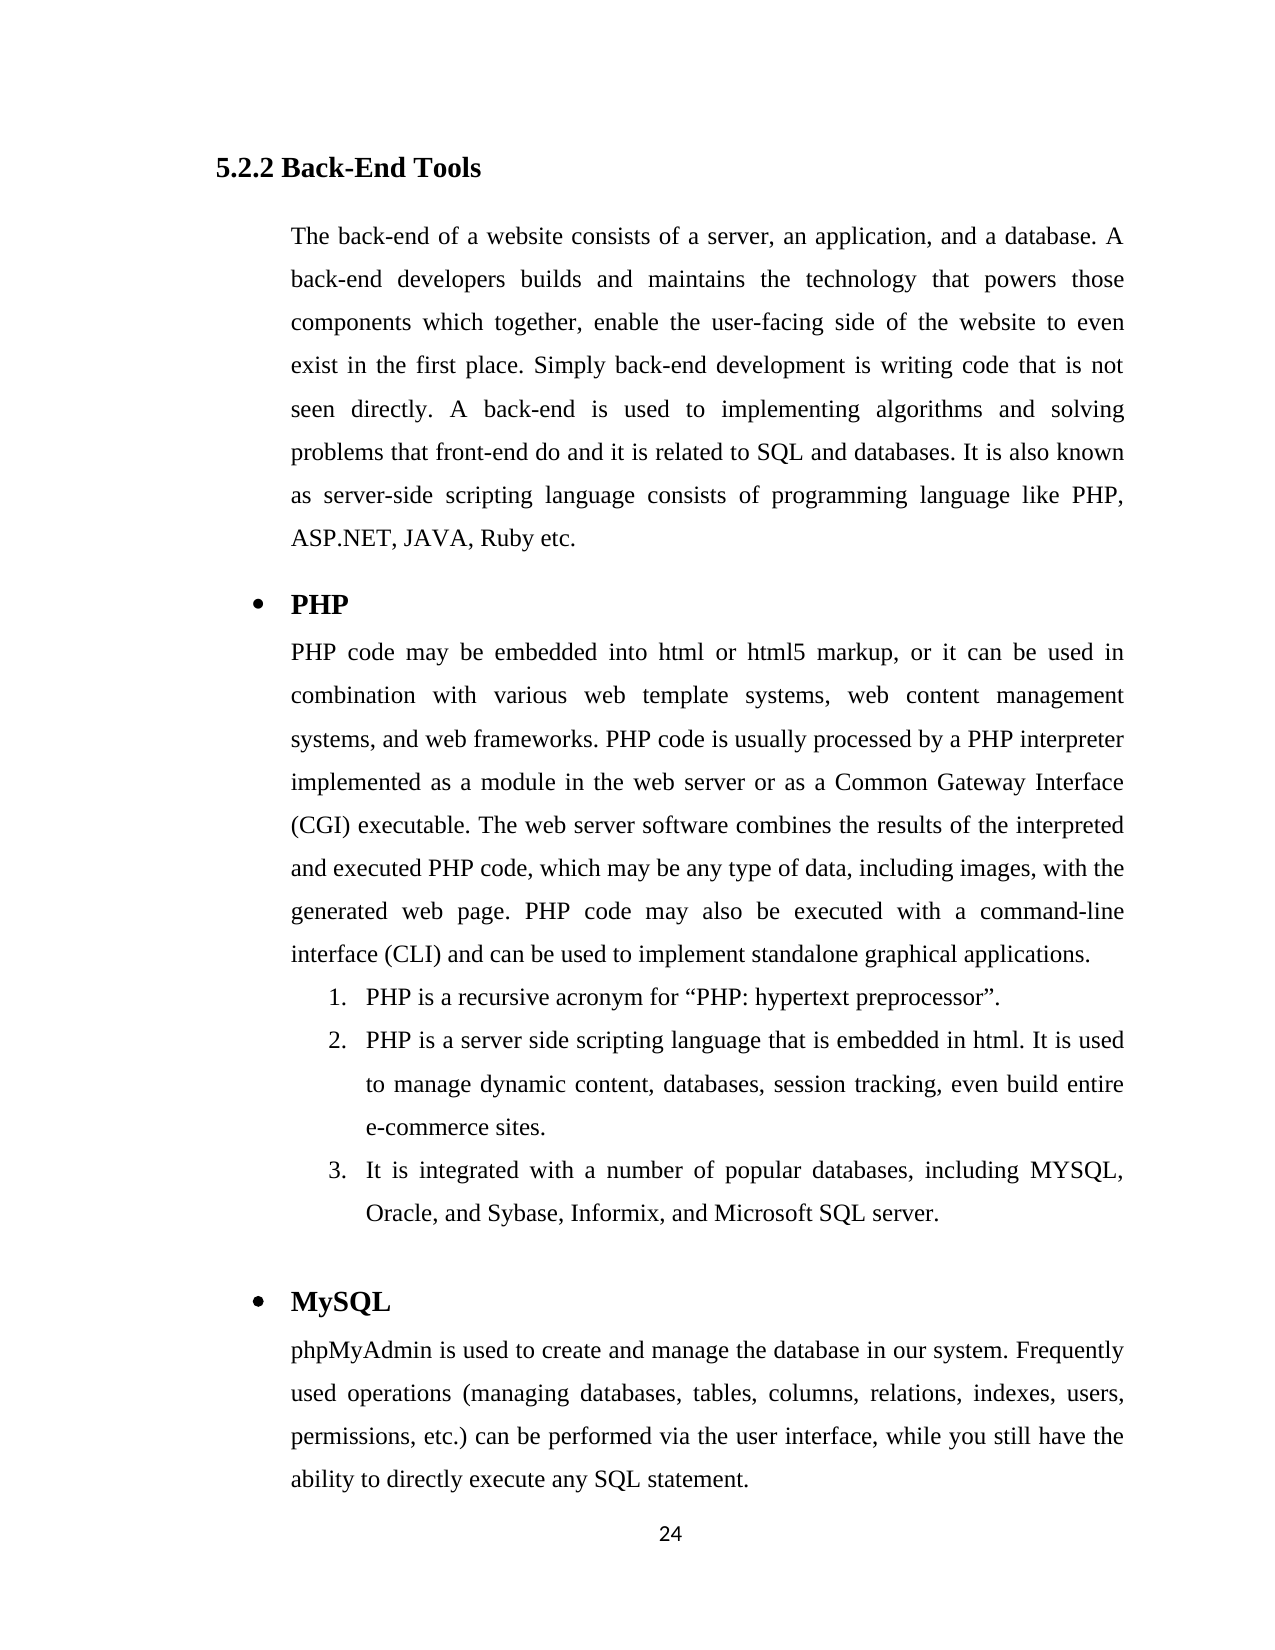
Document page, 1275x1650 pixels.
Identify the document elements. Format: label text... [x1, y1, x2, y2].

text The back-end of a website consists of a server, an application, and a database. A back-end developers builds and maintains the technology that powers those components which together, enable the user-facing side of the website to even exist in the first place. Simply back-end development is writing code that is not seen directly. A back-end is used to implementing algorithms and solving problems that front-end do and it is related to SQL and databases. It is also known as server-side scripting language consists of programming language like PHP, ASP.NET, JAVA, Ruby etc. [216, 221, 1125, 552]
list PHP [253, 587, 1125, 621]
list PHP is a recursive acronym for “PHP: hypertext preprocessor”. [328, 982, 1125, 1011]
list MySQL [253, 1284, 1125, 1318]
list PHP code may be embedded into html or html5 markup, or it can be used in combination with various web template systems, web content management systems, and web frameworks. PHP code is usually processed by a PHP interpreter implemented as a module in the web server or as a Common Gateway Interface (CGI) executable. The web server software combines the results of the interpreted and executed PHP code, which may be any type of data, including images, with the generated web page. PHP code may also be executed with a command-line interface (CLI) and can be used to implement standalone graphical applications. [291, 637, 1125, 968]
list PHP is a server side scripting language that is embedded in html. It is used to manage dynamic content, databases, session tracking, even build entire e-commerce sites. [328, 1026, 1125, 1141]
list It is integrated with a number of popular databases, including MYSQL, Oracle, and Sybase, Informix, and Microsoft SQL server. [328, 1155, 1125, 1227]
list phpMyAdmin is used to create and manage the database in our system. Frequently used operations (managing databases, tables, columns, relations, indexes, users, permissions, etc.) can be performed via the user interface, while you still have the ability to directly execute any SQL statement. [291, 1335, 1125, 1493]
text 5.2.2 Back-End Tools [216, 150, 1125, 183]
